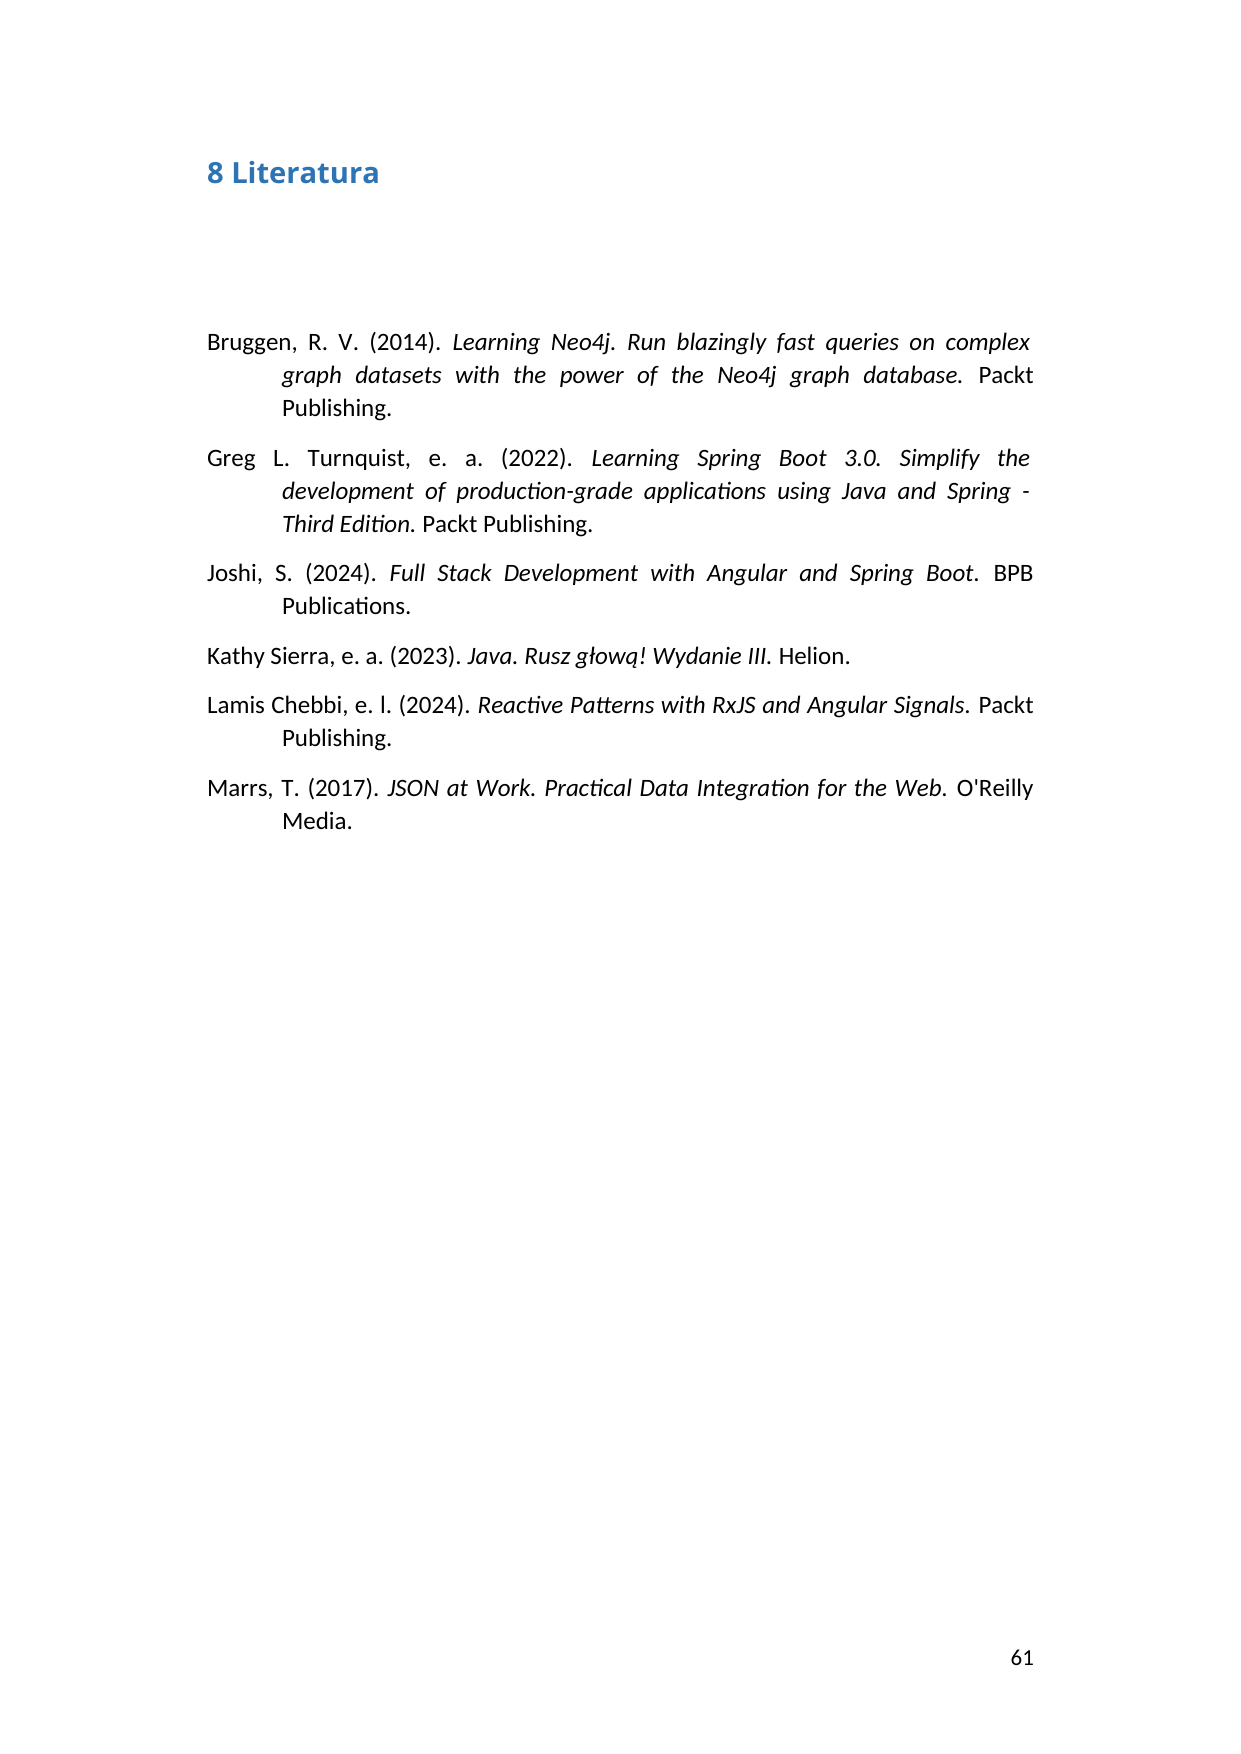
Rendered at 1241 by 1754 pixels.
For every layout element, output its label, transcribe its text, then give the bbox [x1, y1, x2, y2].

subtitle Literatura [207, 152, 1033, 192]
